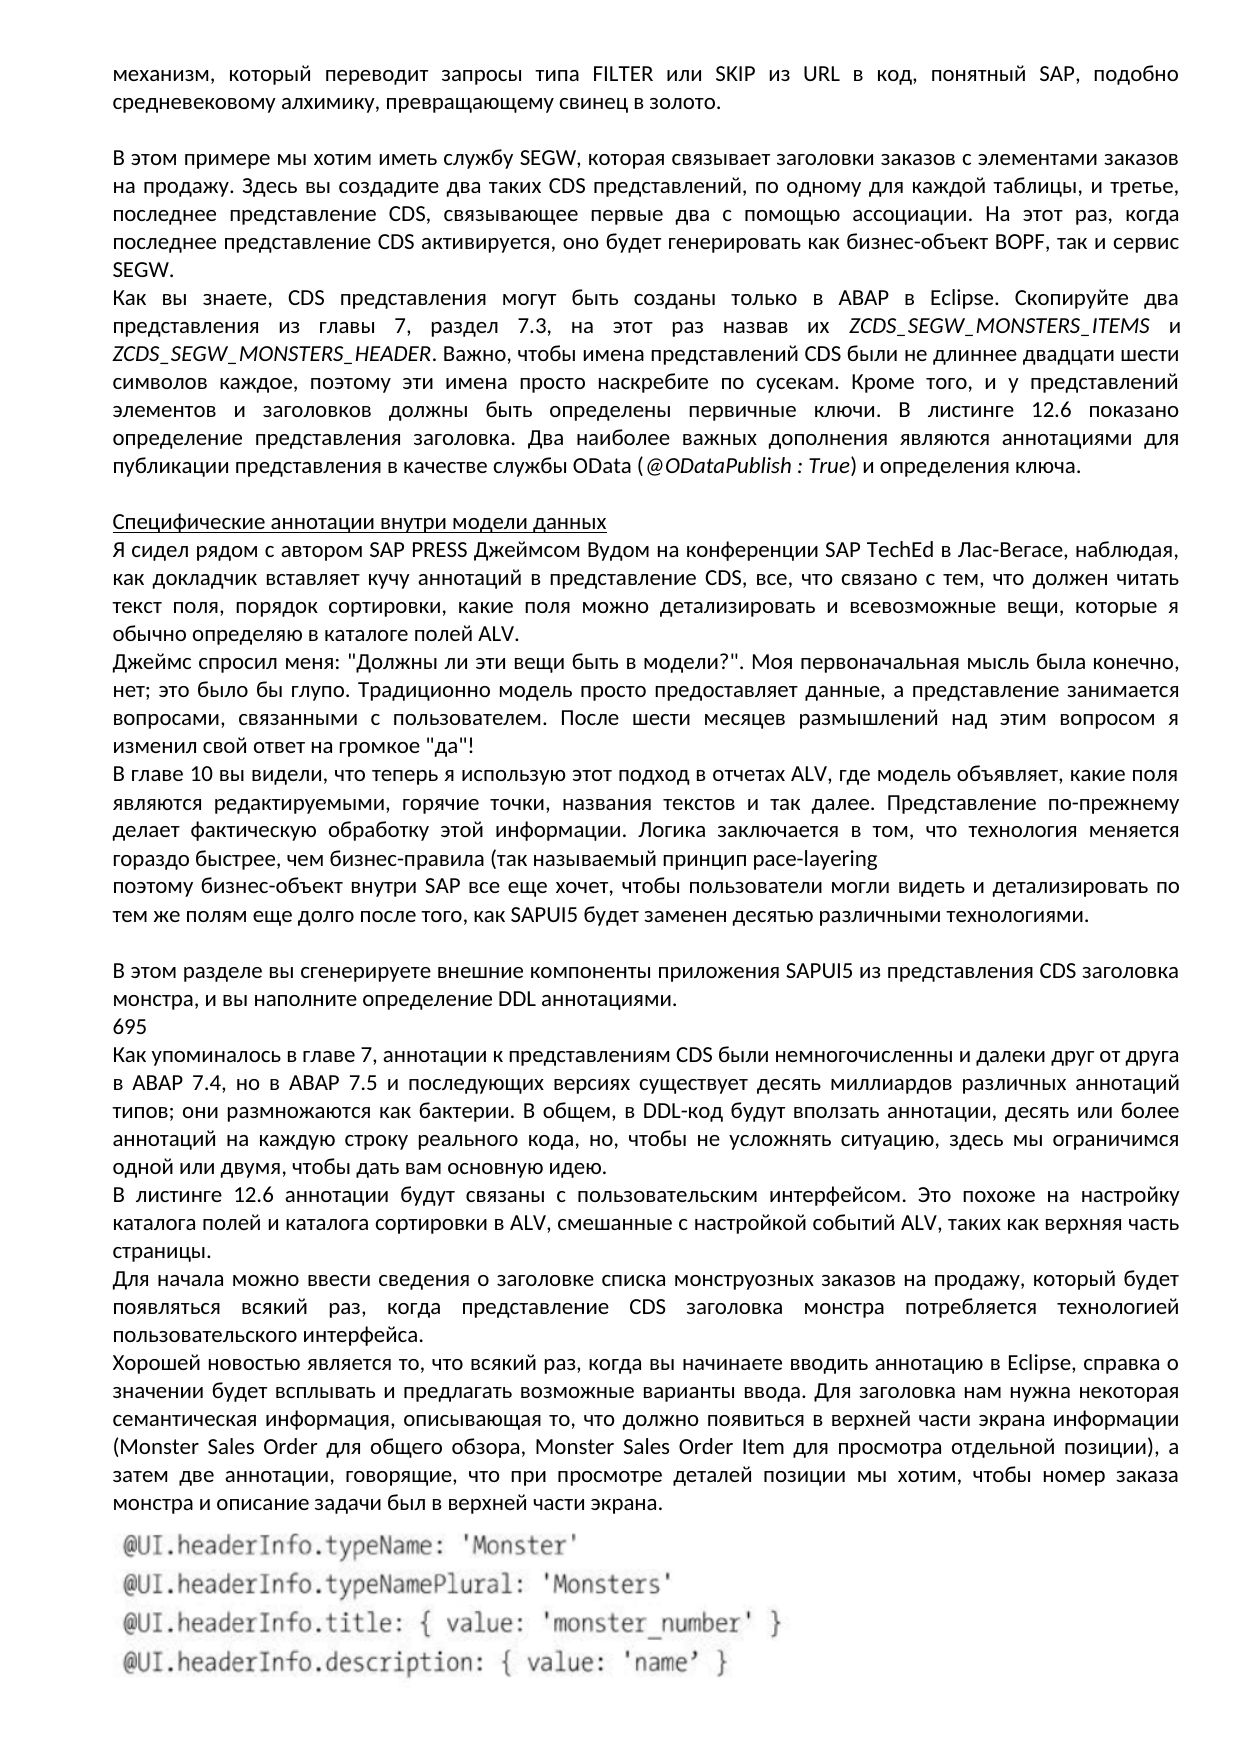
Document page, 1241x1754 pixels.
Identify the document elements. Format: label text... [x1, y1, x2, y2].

text В листинге 12.6 аннотации будут связаны с пользовательским интерфейсом. Это похоже на настройку каталога полей и каталога сортировки в ALV, смешанные с настройкой событий ALV, таких как верхняя часть страницы. [112, 1180, 1181, 1264]
text Как упоминалось в главе 7, аннотации к представлениям CDS были немногочисленны и далеки друг от друга в ABAP 7.4, но в ABAP 7.5 и последующих версиях существует десять миллиардов различных аннотаций типов; они размножаются как бактерии. В общем, в DDL-код будут вползать аннотации, десять или более аннотаций на каждую строку реального кода, но, чтобы не усложнять ситуацию, здесь мы ограничимся одной или двумя, чтобы дать вам основную идею. [112, 1040, 1181, 1180]
text Джеймс спросил меня: "Должны ли эти вещи быть в модели?". Моя первоначальная мысль была конечно, нет; это было бы глупо. Традиционно модель просто предоставляет данные, а представление занимается вопросами, связанными с пользователем. После шести месяцев размышлений над этим вопросом я изменил свой ответ на громкое "да"! [112, 647, 1181, 759]
text поэтому бизнес-объект внутри SAP все еще хочет, чтобы пользователи могли видеть и детализировать по тем же полям еще долго после того, как SAPUI5 будет заменен десятью различными технологиями. [112, 872, 1181, 928]
text Для начала можно ввести сведения о заголовке списка монструозных заказов на продажу, который будет появляться всякий раз, когда представление CDS заголовка монстра потребляется технологией пользовательского интерфейса. [112, 1264, 1181, 1348]
text Хорошей новостью является то, что всякий раз, когда вы начинаете вводить аннотацию в Eclipse, справка о значении будет всплывать и предлагать возможные варианты ввода. Для заголовка нам нужна некоторая семантическая информация, описывающая то, что должно появиться в верхней части экрана информации (Monster Sales Order для общего обзора, Monster Sales Order Item для просмотра отдельной позиции), а затем две аннотации, говорящие, что при просмотре деталей позиции мы хотим, чтобы номер заказа монстра и описание задачи был в верхней части экрана. [112, 1348, 1181, 1516]
text В этом примере мы хотим иметь службу SEGW, которая связывает заголовки заказов с элементами заказов на продажу. Здесь вы создадите два таких CDS представлений, по одному для каждой таблицы, и третье, последнее представление CDS, связывающее первые два с помощью ассоциации. На этот раз, когда последнее представление CDS активируется, оно будет генерировать как бизнес-объект BOPF, так и сервис SEGW. [112, 143, 1181, 283]
text В этом разделе вы сгенерируете внешние компоненты приложения SAPUI5 из представления CDS заголовка монстра, и вы наполните определение DDL аннотациями. [112, 956, 1181, 1012]
text 695 [112, 1012, 1181, 1040]
text Специфические аннотации внутри модели данных [112, 507, 1181, 535]
picture [112, 1516, 1087, 1691]
text В главе 10 вы видели, что теперь я использую этот подход в отчетах ALV, где модель объявляет, какие поля являются редактируемыми, горячие точки, названия текстов и так далее. Представление по-прежнему делает фактическую обработку этой информации. Логика заключается в том, что технология меняется гораздо быстрее, чем бизнес-правила (так называемый принцип pace-layering [112, 759, 1181, 872]
text механизм, который переводит запросы типа FILTER или SKIP из URL в код, понятный SAP, подобно средневековому алхимику, превращающему свинец в золото. [112, 59, 1181, 115]
text Как вы знаете, CDS представления могут быть созданы только в ABAP в Eclipse. Скопируйте два представления из главы 7, раздел 7.3, на этот раз назвав их ZCDS_SEGW_MONSTERS_ITEMS и ZCDS_SEGW_MONSTERS_HEADER. Важно, чтобы имена представлений CDS были не длиннее двадцати шести символов каждое, поэтому эти имена просто наскребите по сусекам. Кроме того, и у представлений элементов и заголовков должны быть определены первичные ключи. В листинге 12.6 показано определение представления заголовка. Два наиболее важных дополнения являются аннотациями для публикации представления в качестве службы OData (@ODataPublish : True) и определения ключа. [112, 283, 1181, 479]
text Я сидел рядом с автором SAP PRESS Джеймсом Вудом на конференции SAP TechEd в Лас-Вегасе, наблюдая, как докладчик вставляет кучу аннотаций в представление CDS, все, что связано с тем, что должен читать текст поля, порядок сортировки, какие поля можно детализировать и всевозможные вещи, которые я обычно определяю в каталоге полей ALV. [112, 535, 1181, 647]
